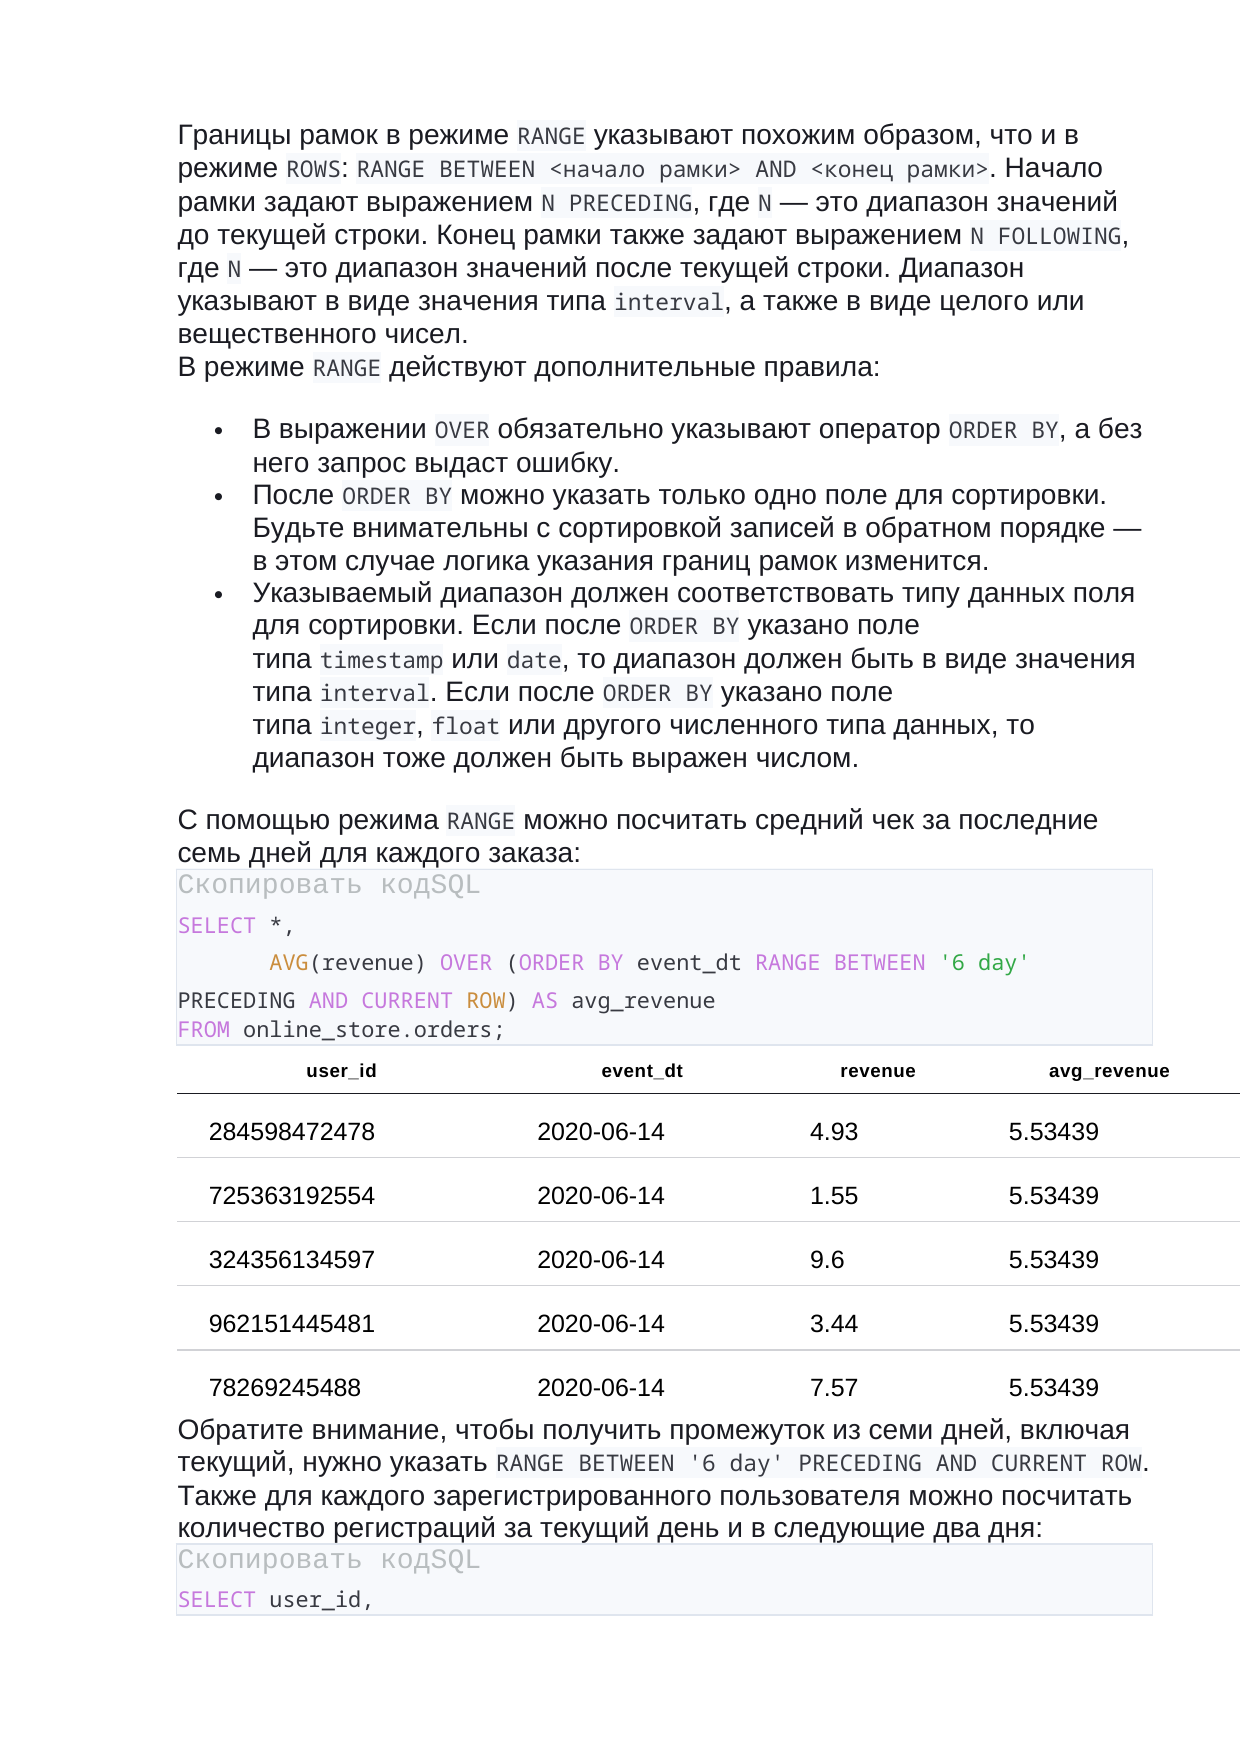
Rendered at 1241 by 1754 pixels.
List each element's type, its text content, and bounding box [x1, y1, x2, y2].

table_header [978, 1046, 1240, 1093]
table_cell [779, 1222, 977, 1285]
text Также для каждого зарегистрированного пользователя можно посчитать количество регистраций за текущий день и в следующие два дня: [177, 1478, 1152, 1543]
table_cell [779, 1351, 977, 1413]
text SELECT *, [177, 902, 1152, 939]
text SELECT user_id, [177, 1575, 1152, 1614]
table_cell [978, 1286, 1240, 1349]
text С помощью режима RANGE можно посчитать средний чек за последние семь дней для каждого заказа: [177, 803, 1152, 868]
list В выражении OVER обязательно указывают оператор ORDER BY, а без него запрос выдаст ошибку. [215, 412, 1152, 478]
text Обратите внимание, чтобы получить промежуток из семи дней, включая текущий, нужно указать RANGE BETWEEN '6 day' PRECEDING AND CURRENT ROW. [177, 1413, 1152, 1478]
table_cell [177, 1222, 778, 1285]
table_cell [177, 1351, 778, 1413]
text AVG(revenue) OVER (ORDER BY event_dt RANGE BETWEEN '6 day' PRECEDING AND CURRENT ROW) AS avg_revenue [177, 939, 1152, 1013]
list Указываемый диапазон должен соответствовать типу данных поля для сортировки. Если после ORDER BY указано поле типа timestamp или date, то диапазон должен быть в виде значения типа interval. Если после ORDER BY указано поле типа integer, float или другого численного типа данных, то диапазон тоже должен быть выражен числом. [215, 576, 1152, 774]
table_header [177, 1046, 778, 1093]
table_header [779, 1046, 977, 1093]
text Скопировать кодSQL [177, 1545, 1152, 1575]
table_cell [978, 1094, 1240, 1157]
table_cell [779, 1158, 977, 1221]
text Границы рамок в режиме RANGE указывают похожим образом, что и в режиме ROWS: RANGE BETWEEN <начало рамки> AND <конец рамки>. Начало рамки задают выражением N PRECEDING, где N — это диапазон значений до текущей строки. Конец рамки также задают выражением N FOLLOWING, где N — это диапазон значений после текущей строки. Диапазон указывают в виде значения типа interval, а также в виде целого или вещественного чисел. [177, 118, 1152, 350]
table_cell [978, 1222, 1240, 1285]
text FROM online_store.orders; [177, 1013, 1152, 1044]
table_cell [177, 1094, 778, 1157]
list После ORDER BY можно указать только одно поле для сортировки. Будьте внимательны с сортировкой записей в обратном порядке — в этом случае логика указания границ рамок изменится. [215, 478, 1152, 576]
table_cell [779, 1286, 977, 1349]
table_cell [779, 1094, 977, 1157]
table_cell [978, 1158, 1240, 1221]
text Скопировать кодSQL [177, 870, 1152, 902]
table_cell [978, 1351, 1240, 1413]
text В режиме RANGE действуют дополнительные правила: [177, 350, 1152, 383]
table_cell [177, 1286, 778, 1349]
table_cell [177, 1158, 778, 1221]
